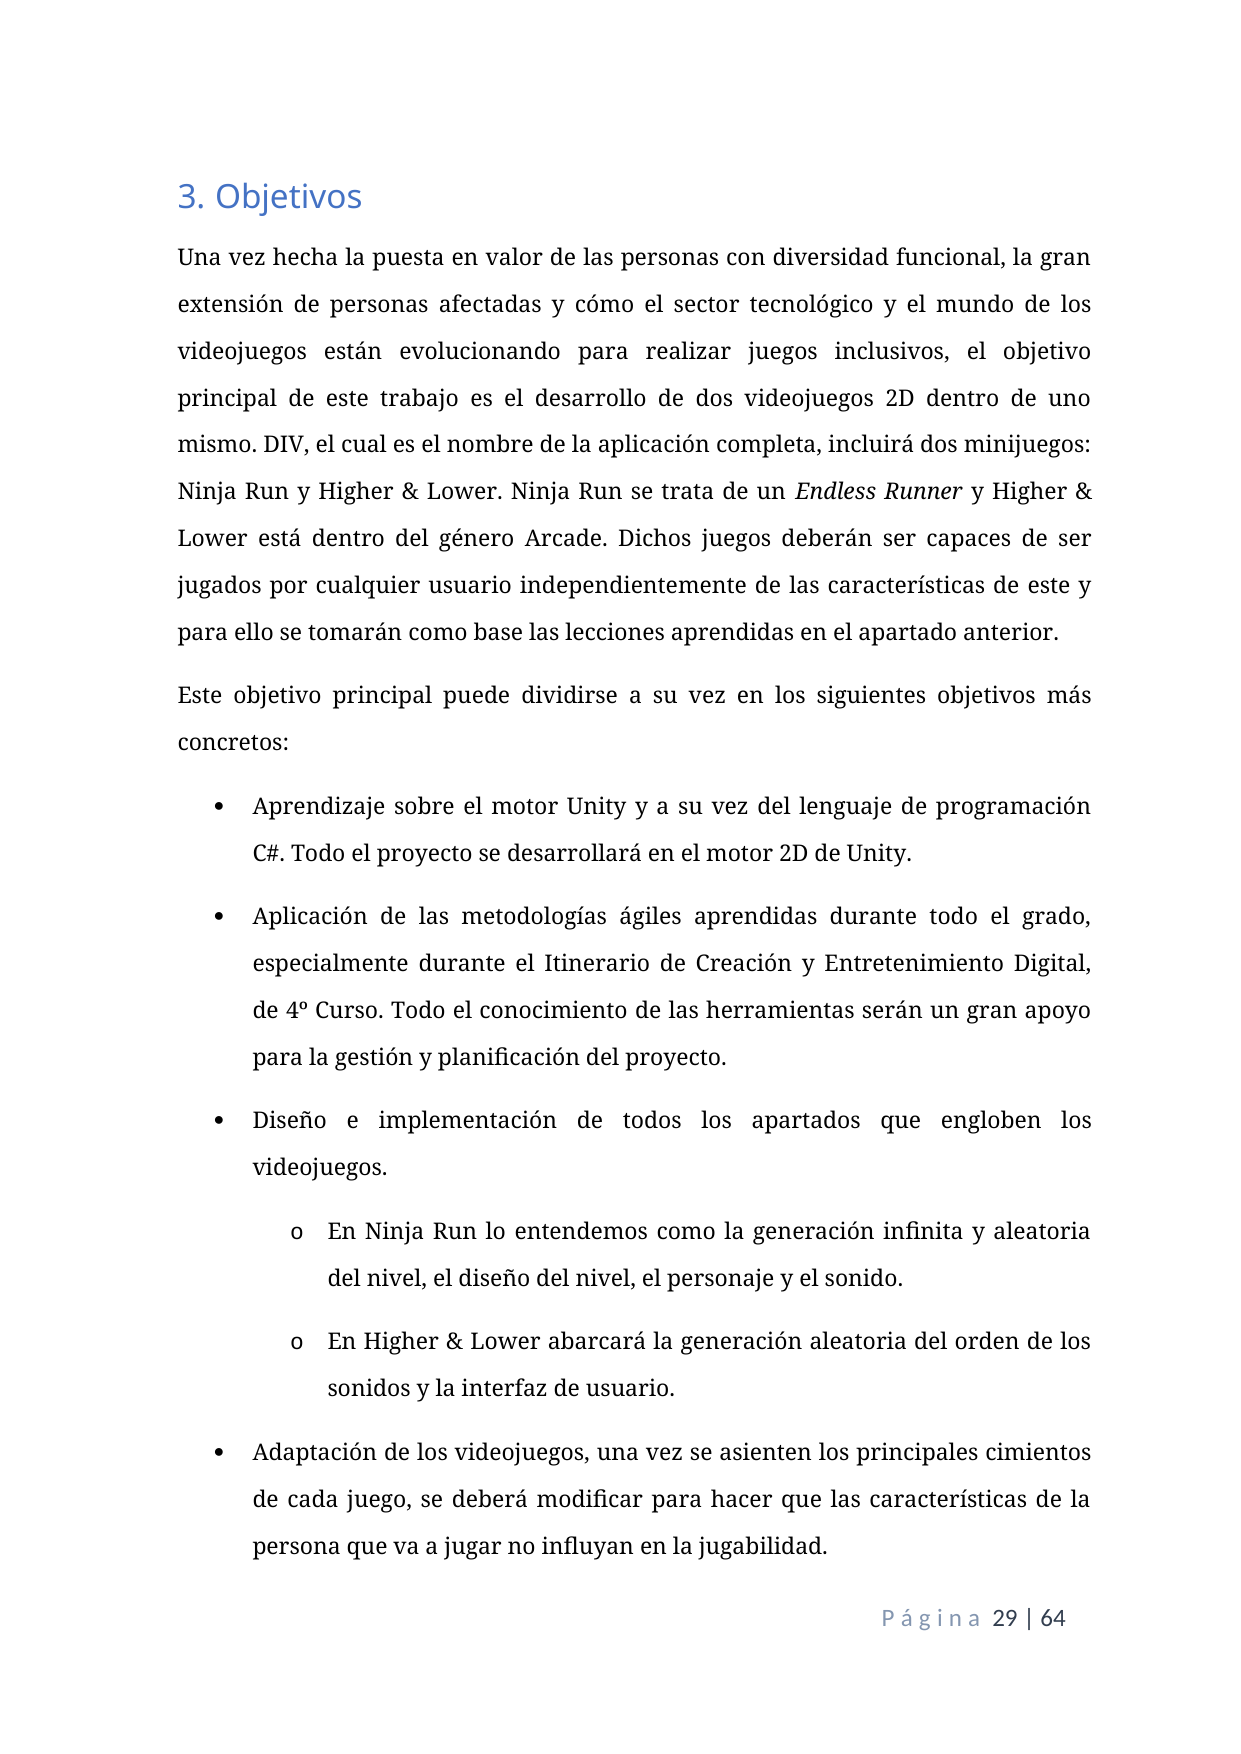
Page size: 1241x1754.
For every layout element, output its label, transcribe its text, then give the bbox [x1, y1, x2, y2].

list Diseño e implementación de todos los apartados que engloben los videojuegos. [215, 1104, 1092, 1182]
text Este objetivo principal puede dividirse a su vez en los siguientes objetivos más concretos: [177, 679, 1092, 757]
list Aplicación de las metodologías ágiles aprendidas durante todo el grado, especialmente durante el Itinerario de Creación y Entretenimiento Digital, de 4º Curso. Todo el conocimiento de las herramientas serán un gran apoyo para la gestión y planificación del proyecto. [215, 900, 1092, 1072]
list En Ninja Run lo entendemos como la generación infinita y aleatoria del nivel, el diseño del nivel, el personaje y el sonido. [290, 1215, 1092, 1293]
list En Higher & Lower abarcará la generación aleatoria del orden de los sonidos y la interfaz de usuario. [290, 1325, 1092, 1403]
list Objetivos [177, 173, 1092, 218]
list Adaptación de los videojuegos, una vez se asienten los principales cimientos de cada juego, se deberá modificar para hacer que las características de la persona que va a jugar no influyan en la jugabilidad. [215, 1436, 1092, 1561]
text Una vez hecha la puesta en valor de las personas con diversidad funcional, la gran extensión de personas afectadas y cómo el sector tecnológico y el mundo de los videojuegos están evolucionando para realizar juegos inclusivos, el objetivo principal de este trabajo es el desarrollo de dos videojuegos 2D dentro de uno mismo. DIV, el cual es el nombre de la aplicación completa, incluirá dos minijuegos: Ninja Run y Higher & Lower. Ninja Run se trata de un Endless Runner y Higher & Lower está dentro del género Arcade. Dichos juegos deberán ser capaces de ser jugados por cualquier usuario independientemente de las características de este y para ello se tomarán como base las lecciones aprendidas en el apartado anterior. [177, 241, 1092, 647]
list Aprendizaje sobre el motor Unity y a su vez del lenguaje de programación C#. Todo el proyecto se desarrollará en el motor 2D de Unity. [215, 790, 1092, 868]
